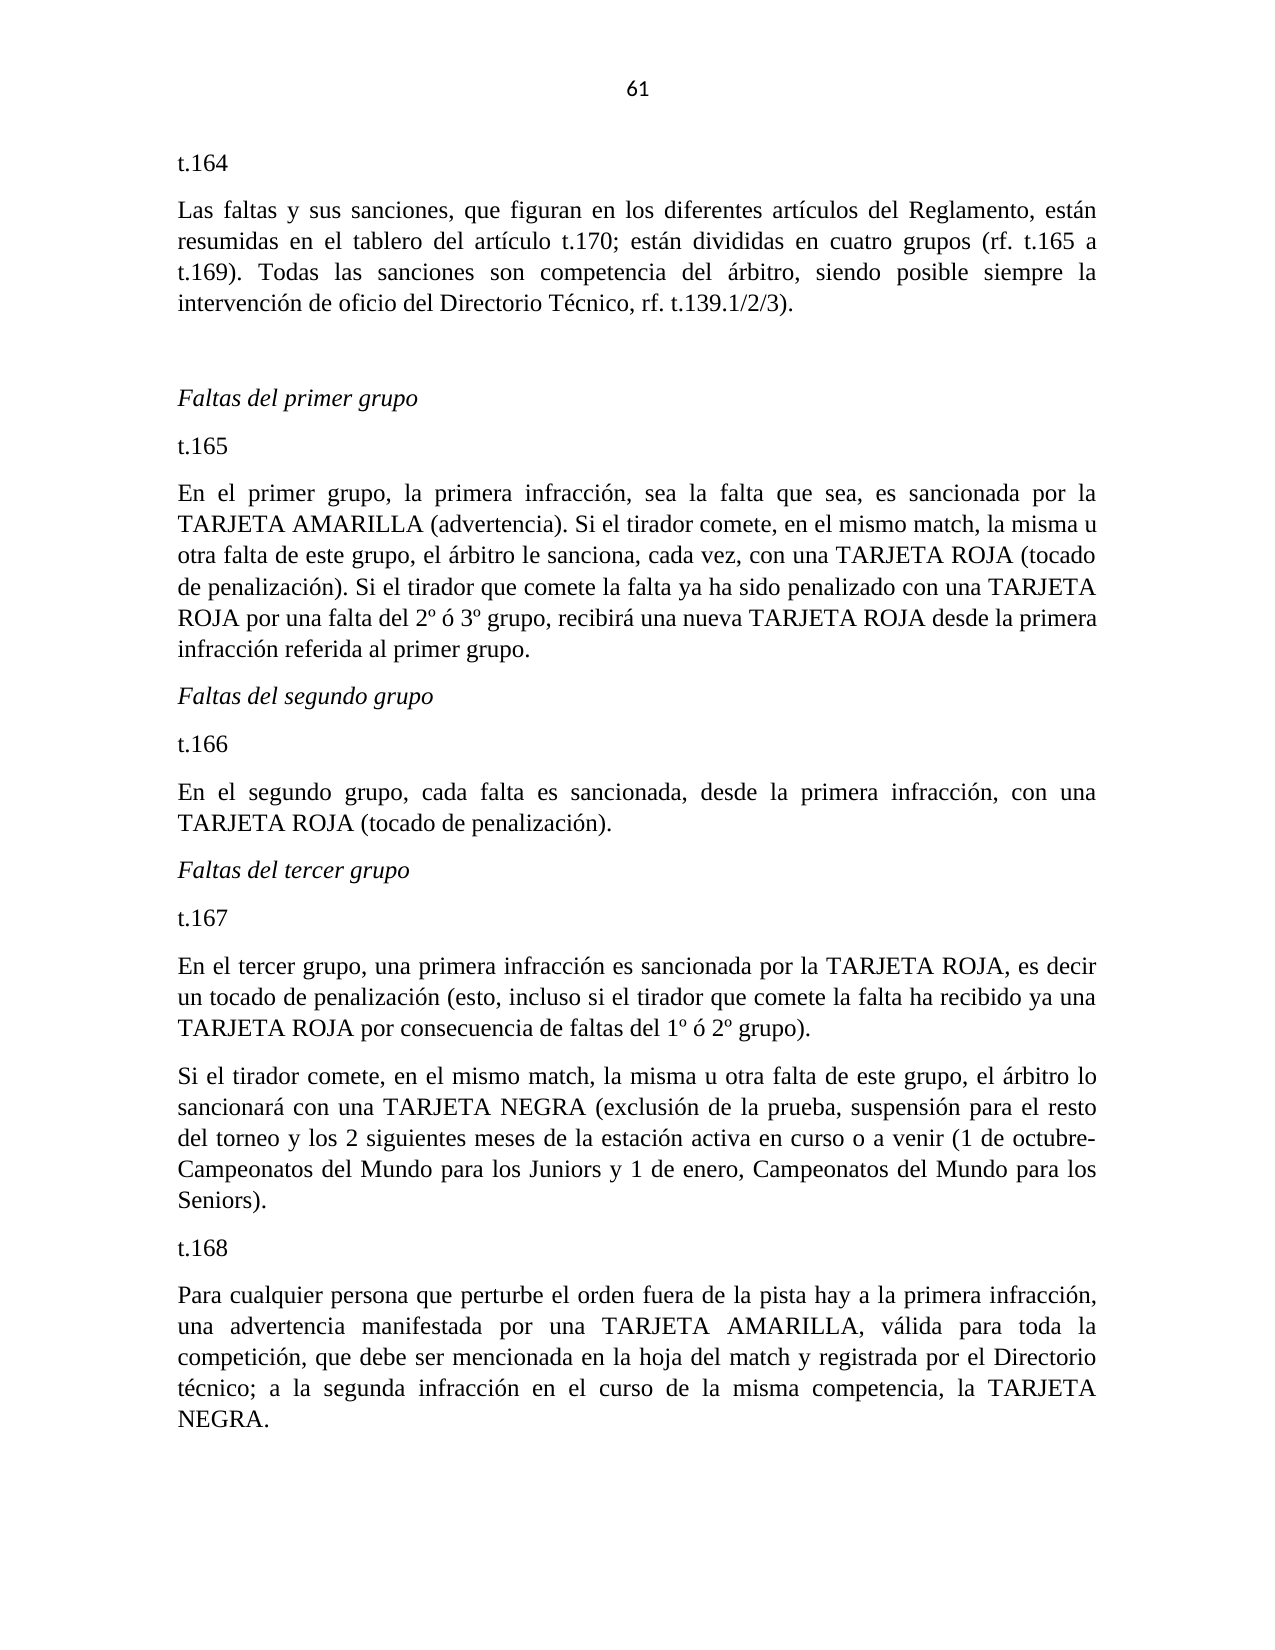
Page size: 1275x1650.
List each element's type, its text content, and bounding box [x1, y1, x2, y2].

text Faltas del segundo grupo [177, 681, 1098, 710]
text t.164 [177, 148, 1098, 176]
text t.166 [177, 729, 1098, 758]
text t.168 [177, 1233, 1098, 1261]
text Si el tirador comete, en el mismo match, la misma u otra falta de este grupo, el árbitro lo sancionará con una TARJETA NEGRA (exclusión de la prueba, suspensión para el resto del torneo y los 2 siguientes meses de la estación activa en curso o a venir (1 de octubre- Campeonatos del Mundo para los Juniors y 1 de enero, Campeonatos del Mundo para los Seniors). [177, 1061, 1098, 1214]
text En el primer grupo, la primera infracción, sea la falta que sea, es sancionada por la TARJETA AMARILLA (advertencia). Si el tirador comete, en el mismo match, la misma u otra falta de este grupo, el árbitro le sanciona, cada vez, con una TARJETA ROJA (tocado de penalización). Si el tirador que comete la falta ya ha sido penalizado con una TARJETA ROJA por una falta del 2º ó 3º grupo, recibirá una nueva TARJETA ROJA desde la primera infracción referida al primer grupo. [177, 478, 1098, 662]
text t.167 [177, 903, 1098, 932]
text En el tercer grupo, una primera infracción es sancionada por la TARJETA ROJA, es decir un tocado de penalización (esto, incluso si el tirador que comete la falta ha recibido ya una TARJETA ROJA por consecuencia de faltas del 1º ó 2º grupo). [177, 951, 1098, 1042]
text t.165 [177, 431, 1098, 459]
text Faltas del primer grupo [177, 383, 1098, 412]
text Faltas del tercer grupo [177, 856, 1098, 884]
text Para cualquier persona que perturbe el orden fuera de la pista hay a la primera infracción, una advertencia manifestada por una TARJETA AMARILLA, válida para toda la competición, que debe ser mencionada en la hoja del match y registrada por el Directorio técnico; a la segunda infracción en el curso de la misma competencia, la TARJETA NEGRA. [177, 1280, 1098, 1433]
text En el segundo grupo, cada falta es sancionada, desde la primera infracción, con una TARJETA ROJA (tocado de penalización). [177, 777, 1098, 837]
text Las faltas y sus sanciones, que figuran en los diferentes artículos del Reglamento, están resumidas en el tablero del artículo t.170; están divididas en cuatro grupos (rf. t.165 a t.169). Todas las sanciones son competencia del árbitro, siendo posible siempre la intervención de oficio del Directorio Técnico, rf. t.139.1/2/3). [177, 195, 1098, 317]
